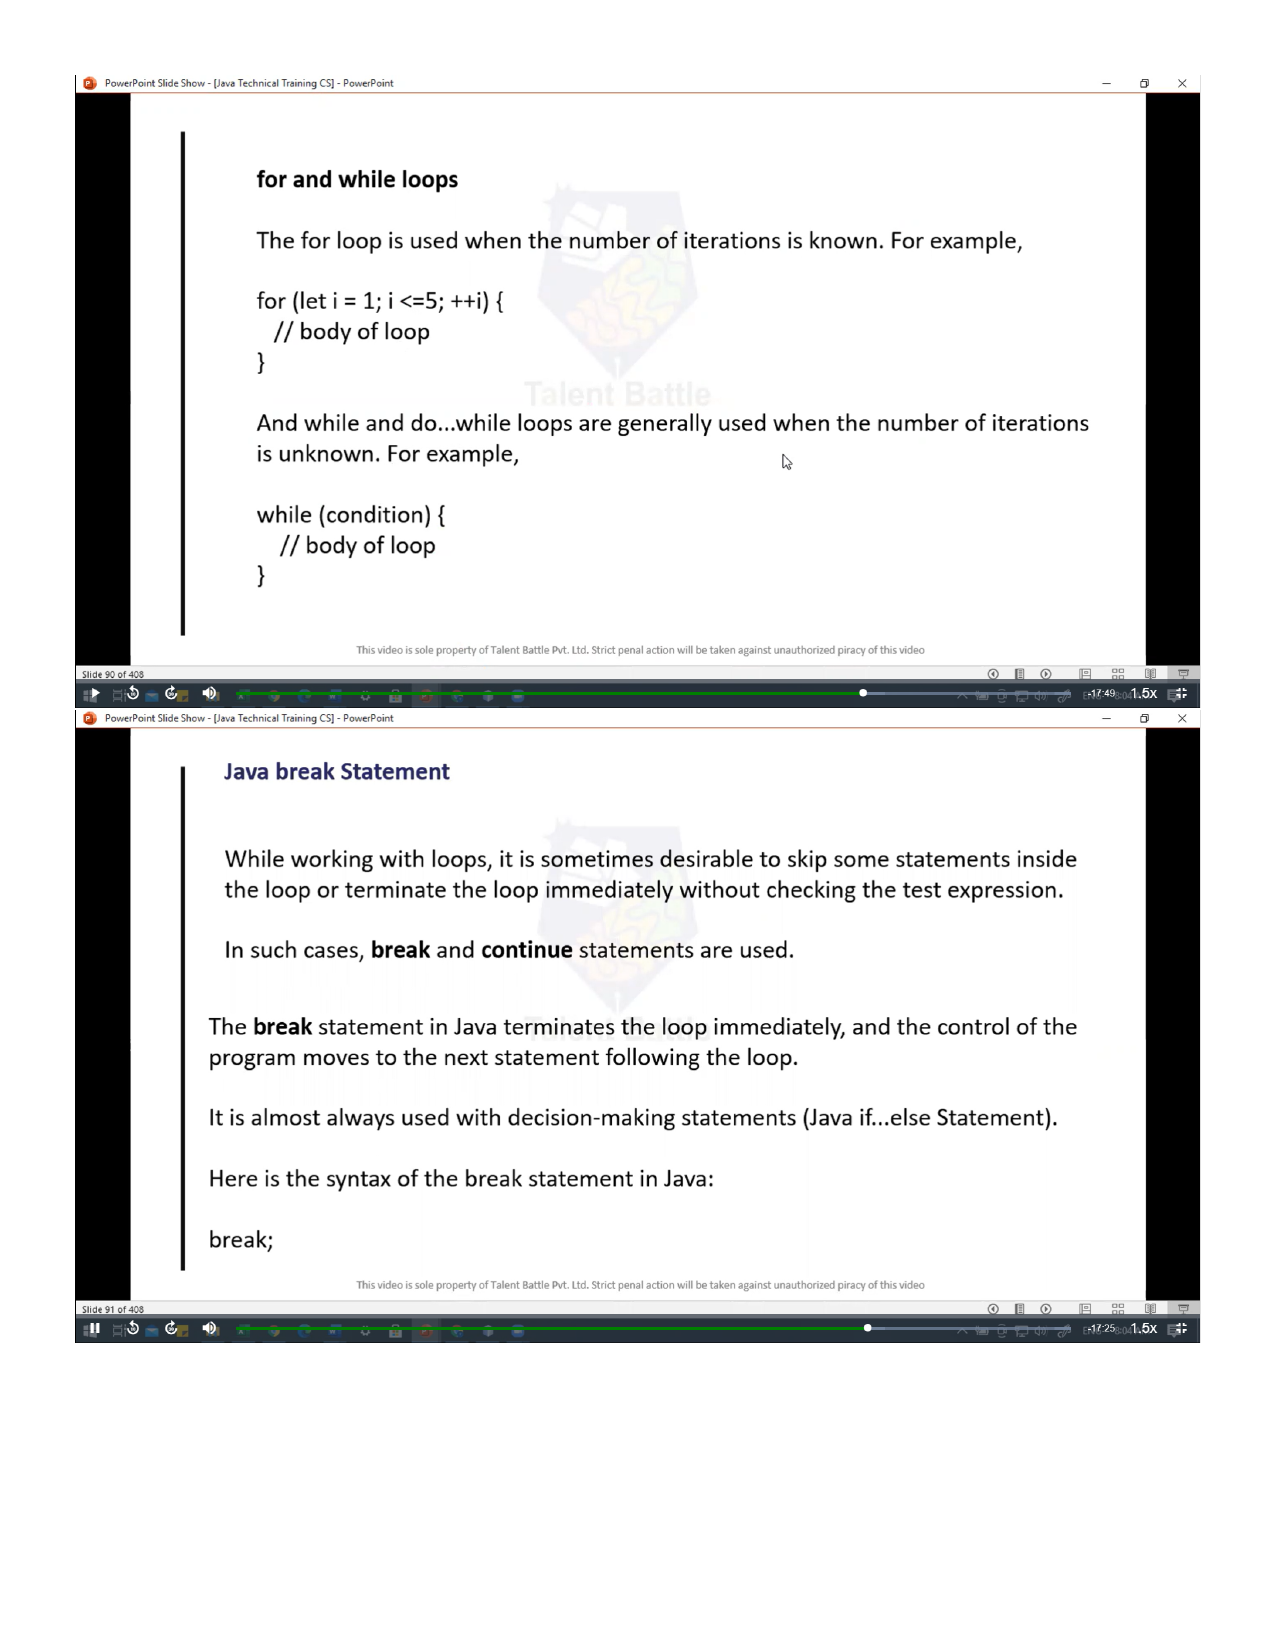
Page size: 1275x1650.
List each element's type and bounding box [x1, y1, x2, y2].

picture [75, 710, 1200, 1343]
picture [75, 75, 1200, 708]
